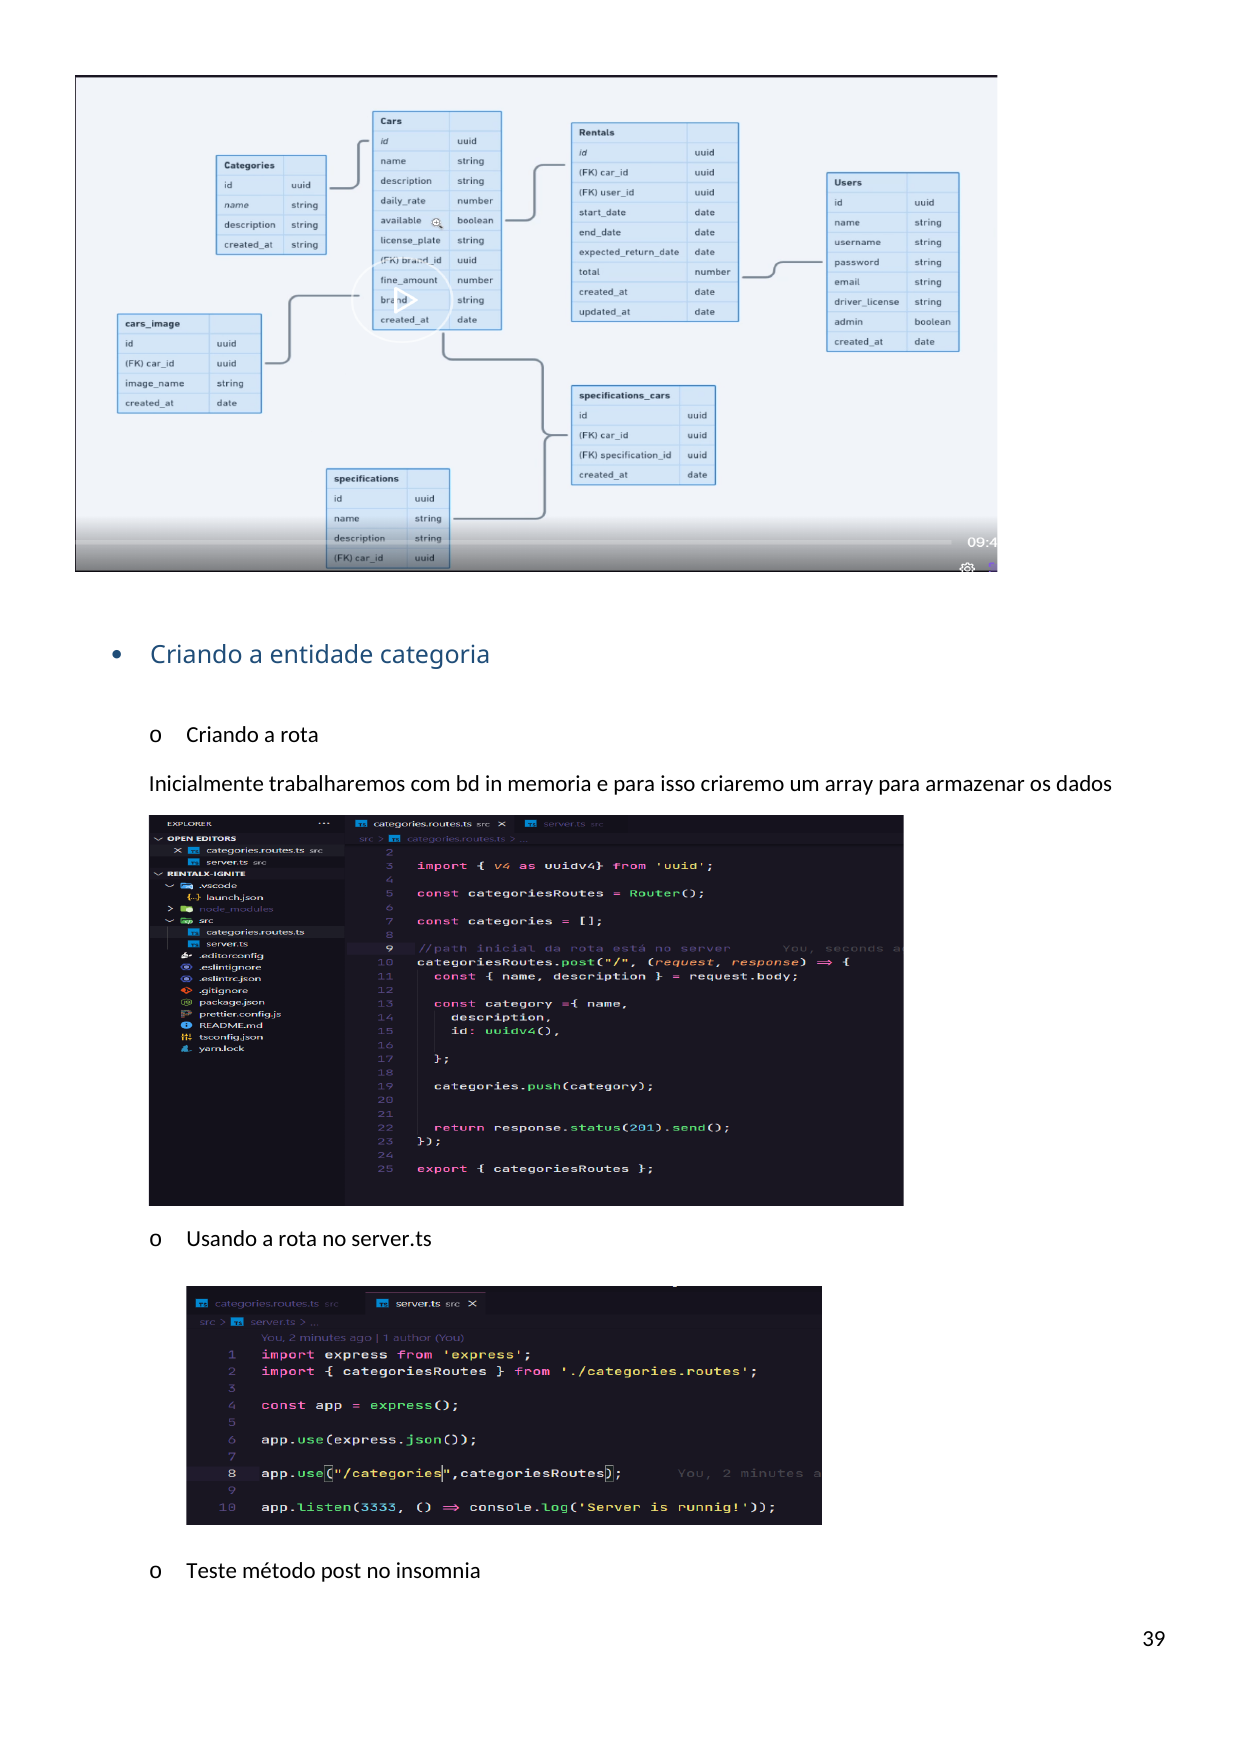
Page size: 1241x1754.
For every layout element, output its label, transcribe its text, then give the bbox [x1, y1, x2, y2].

picture [186, 1286, 822, 1525]
list Criando a rota [149, 721, 1165, 750]
subtitle Criando a entidade categoria [112, 637, 1165, 671]
picture [148, 815, 904, 1206]
text Inicialmente trabalharemos com bd in memoria e para isso criaremo um array para armazenar os dados [149, 769, 1165, 797]
list Teste método post no insomnia [149, 1557, 1165, 1586]
picture [75, 75, 998, 572]
list Usando a rota no server.ts [149, 1224, 1165, 1254]
